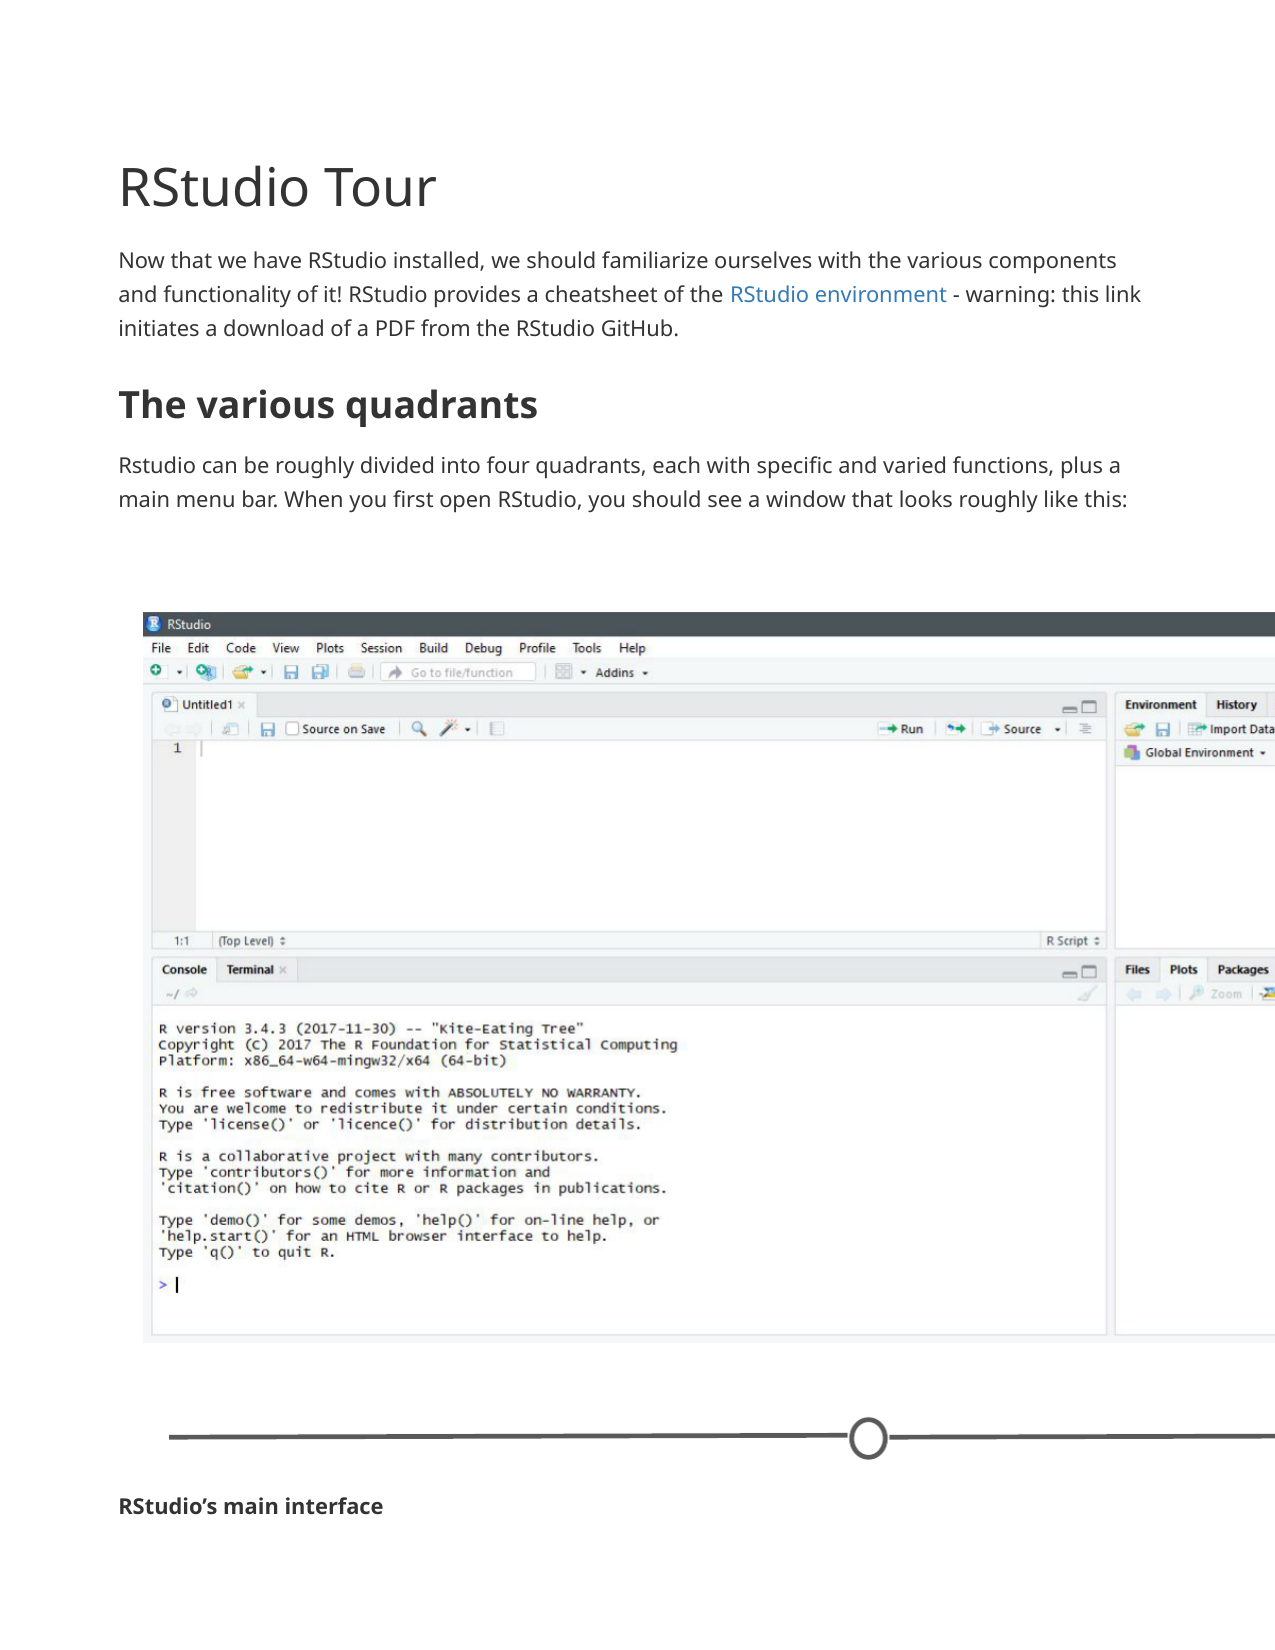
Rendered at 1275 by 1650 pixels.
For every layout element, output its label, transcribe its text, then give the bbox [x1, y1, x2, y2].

subtitle RStudio Tour [118, 149, 1157, 222]
text Now that we have RStudio installed, we should familiarize ourselves with the various components and functionality of it! RStudio provides a cheatsheet of the RStudio environment - warning: this link initiates a download of a PDF from the RStudio GitHub. [118, 244, 1157, 343]
subtitle The various quadrants [118, 378, 1157, 429]
text Rstudio can be roughly divided into four quadrants, each with specific and varied functions, plus a main menu bar. When you first open RStudio, you should see a window that looks roughly like this: [118, 450, 1157, 514]
text RStudio’s main interface [118, 1491, 1157, 1521]
picture [118, 534, 1275, 1472]
